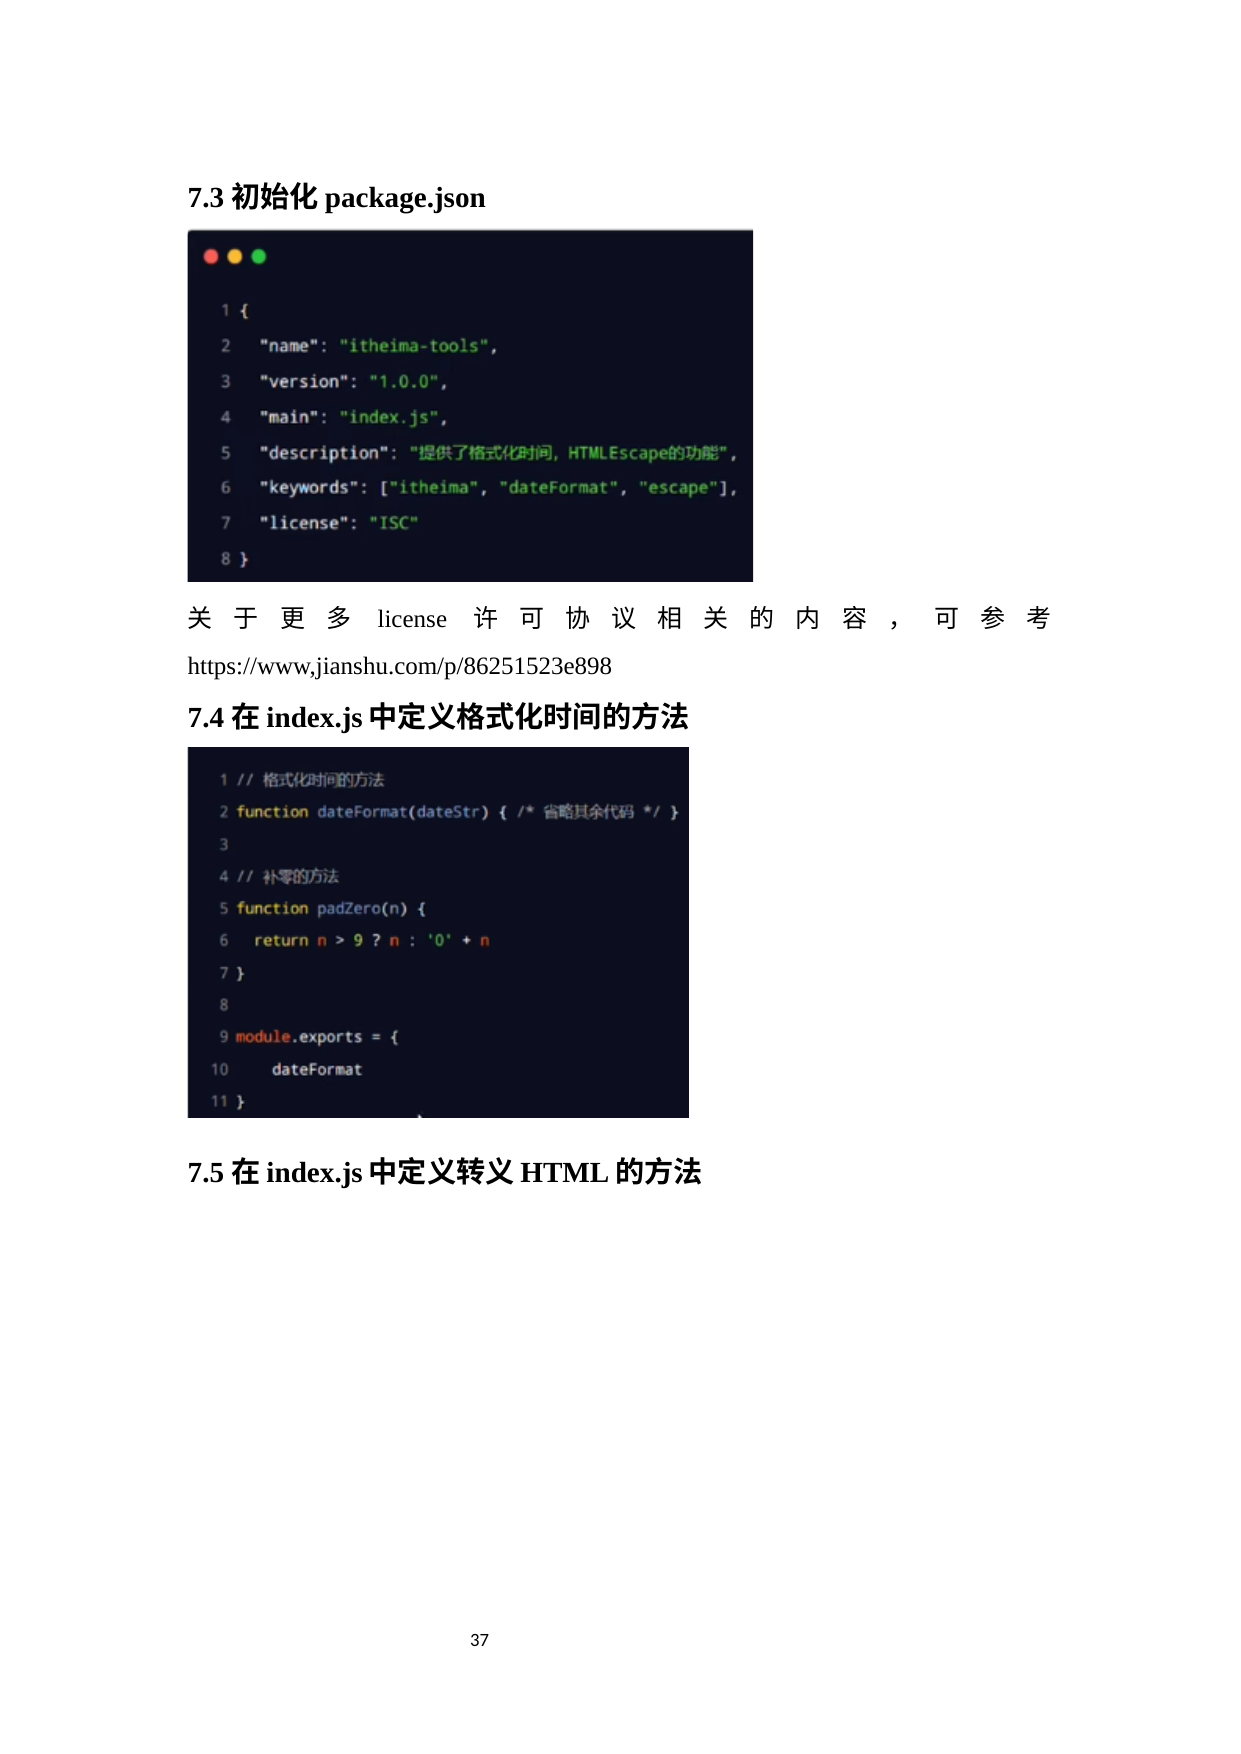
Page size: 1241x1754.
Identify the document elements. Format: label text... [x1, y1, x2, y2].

text 7.3 初始化package.json [187, 162, 1053, 227]
text 7.5 在index.js中定义转义HTML的方法 [187, 1137, 1053, 1202]
text 7.4 在index.js中定义格式化时间的方法 [187, 682, 1053, 747]
text 关于更多license许可协议相关的内容，可参考 https://www,jianshu.com/p/86251523e898 [187, 584, 1053, 682]
picture [187, 747, 689, 1118]
picture [187, 227, 754, 582]
